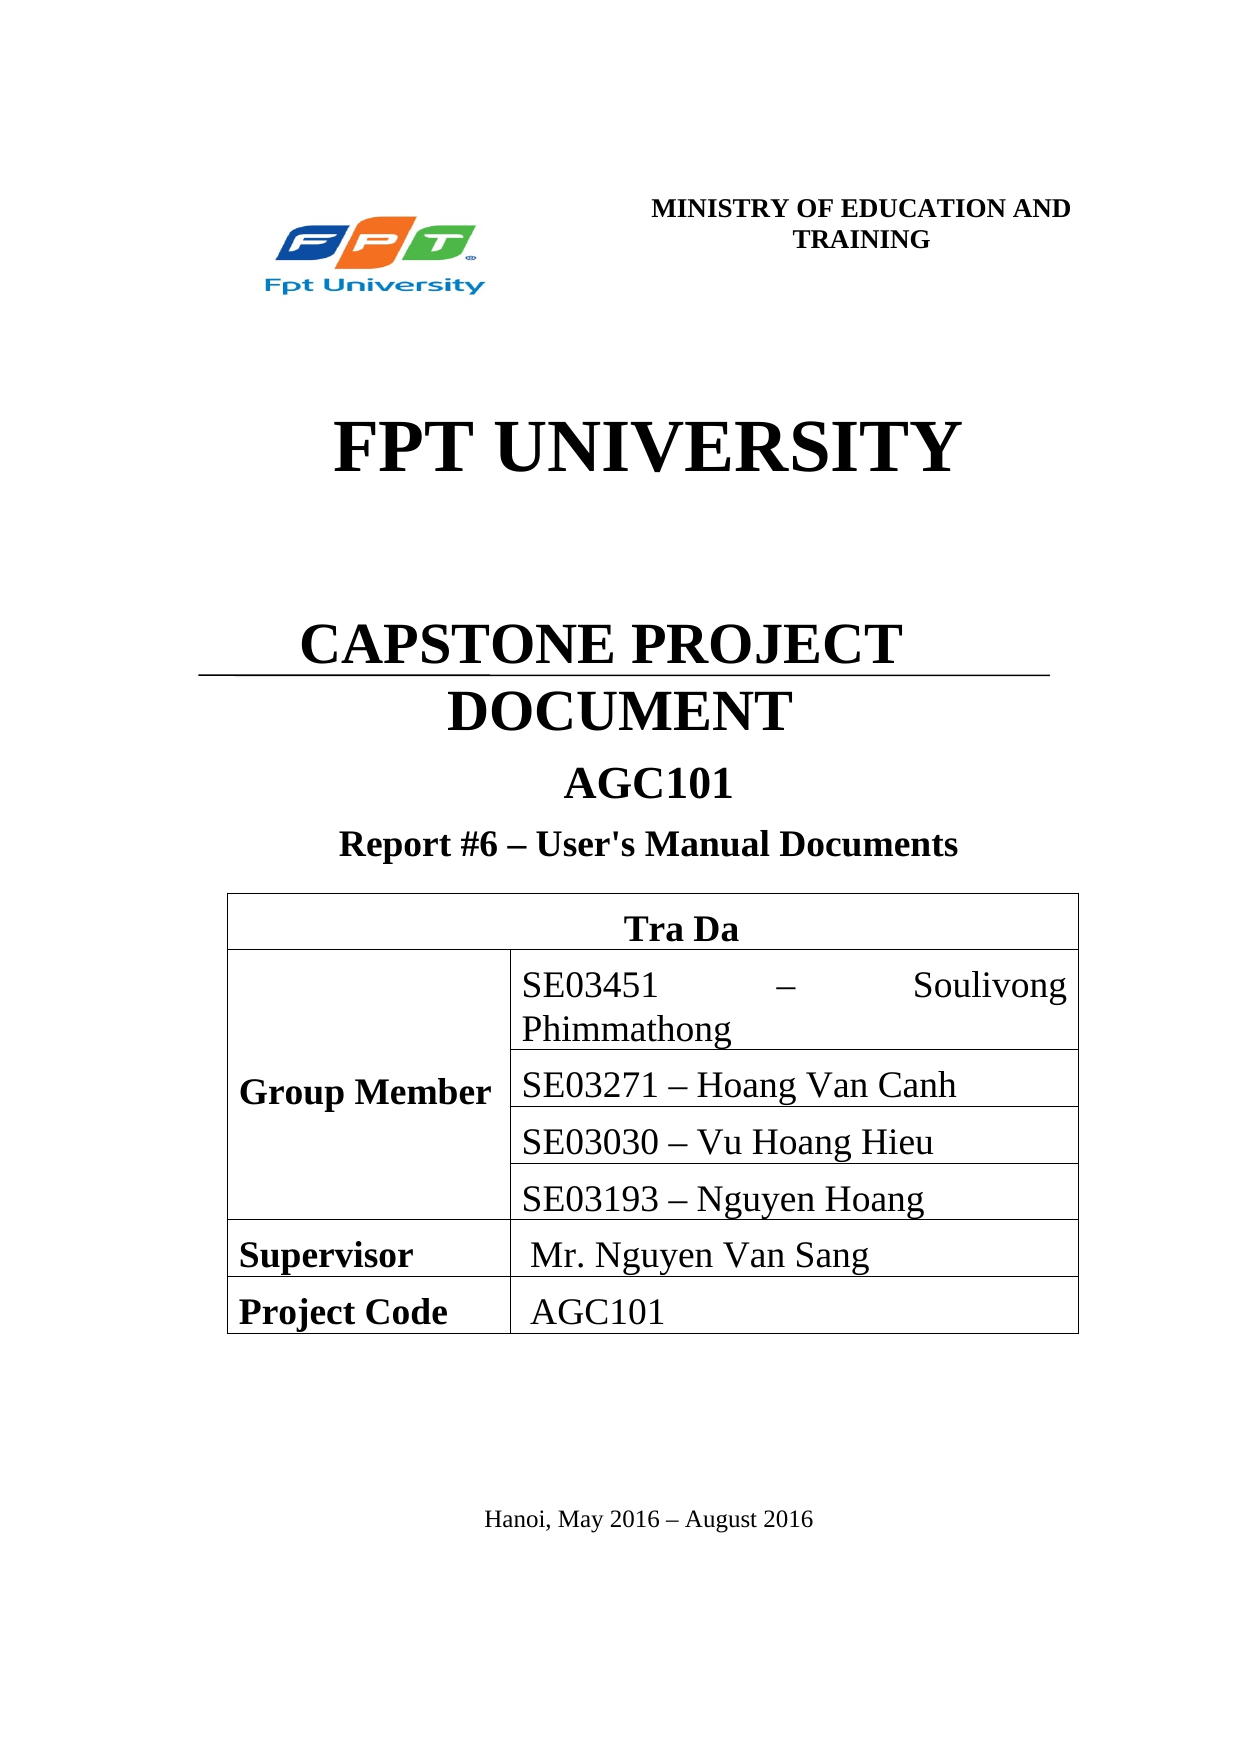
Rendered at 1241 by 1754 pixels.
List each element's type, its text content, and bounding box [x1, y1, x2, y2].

table_header MINISTRY OF EDUCATION AND TRAINING [572, 180, 1094, 388]
text FPT UNIVERSITY [244, 401, 1053, 487]
table_cell SE03451 – Soulivong Phimmathong [511, 950, 1078, 1049]
picture [192, 192, 557, 312]
table_cell Mr. Nguyen Van Sang [511, 1220, 1078, 1276]
table_cell SE03193 – Nguyen Hoang [511, 1164, 1078, 1219]
table_header Tra Da [228, 894, 1078, 949]
table_cell SE03271 – Hoang Van Canh [511, 1050, 1078, 1106]
table_cell AGC101 [511, 1277, 1078, 1332]
table_cell Project Code [228, 1277, 510, 1332]
text Report #6 – User's Manual Documents [244, 821, 1053, 893]
text CAPSTONE PROJECT DOCUMENT [150, 609, 1053, 743]
table_header [124, 180, 572, 388]
table_cell Group Member [228, 950, 510, 1219]
table_cell SE03030 – Vu Hoang Hieu [511, 1107, 1078, 1162]
table_cell Supervisor [228, 1220, 510, 1276]
text AGC101 [244, 756, 1053, 809]
text Hanoi, May 2016 – August 2016 [244, 1504, 1053, 1533]
